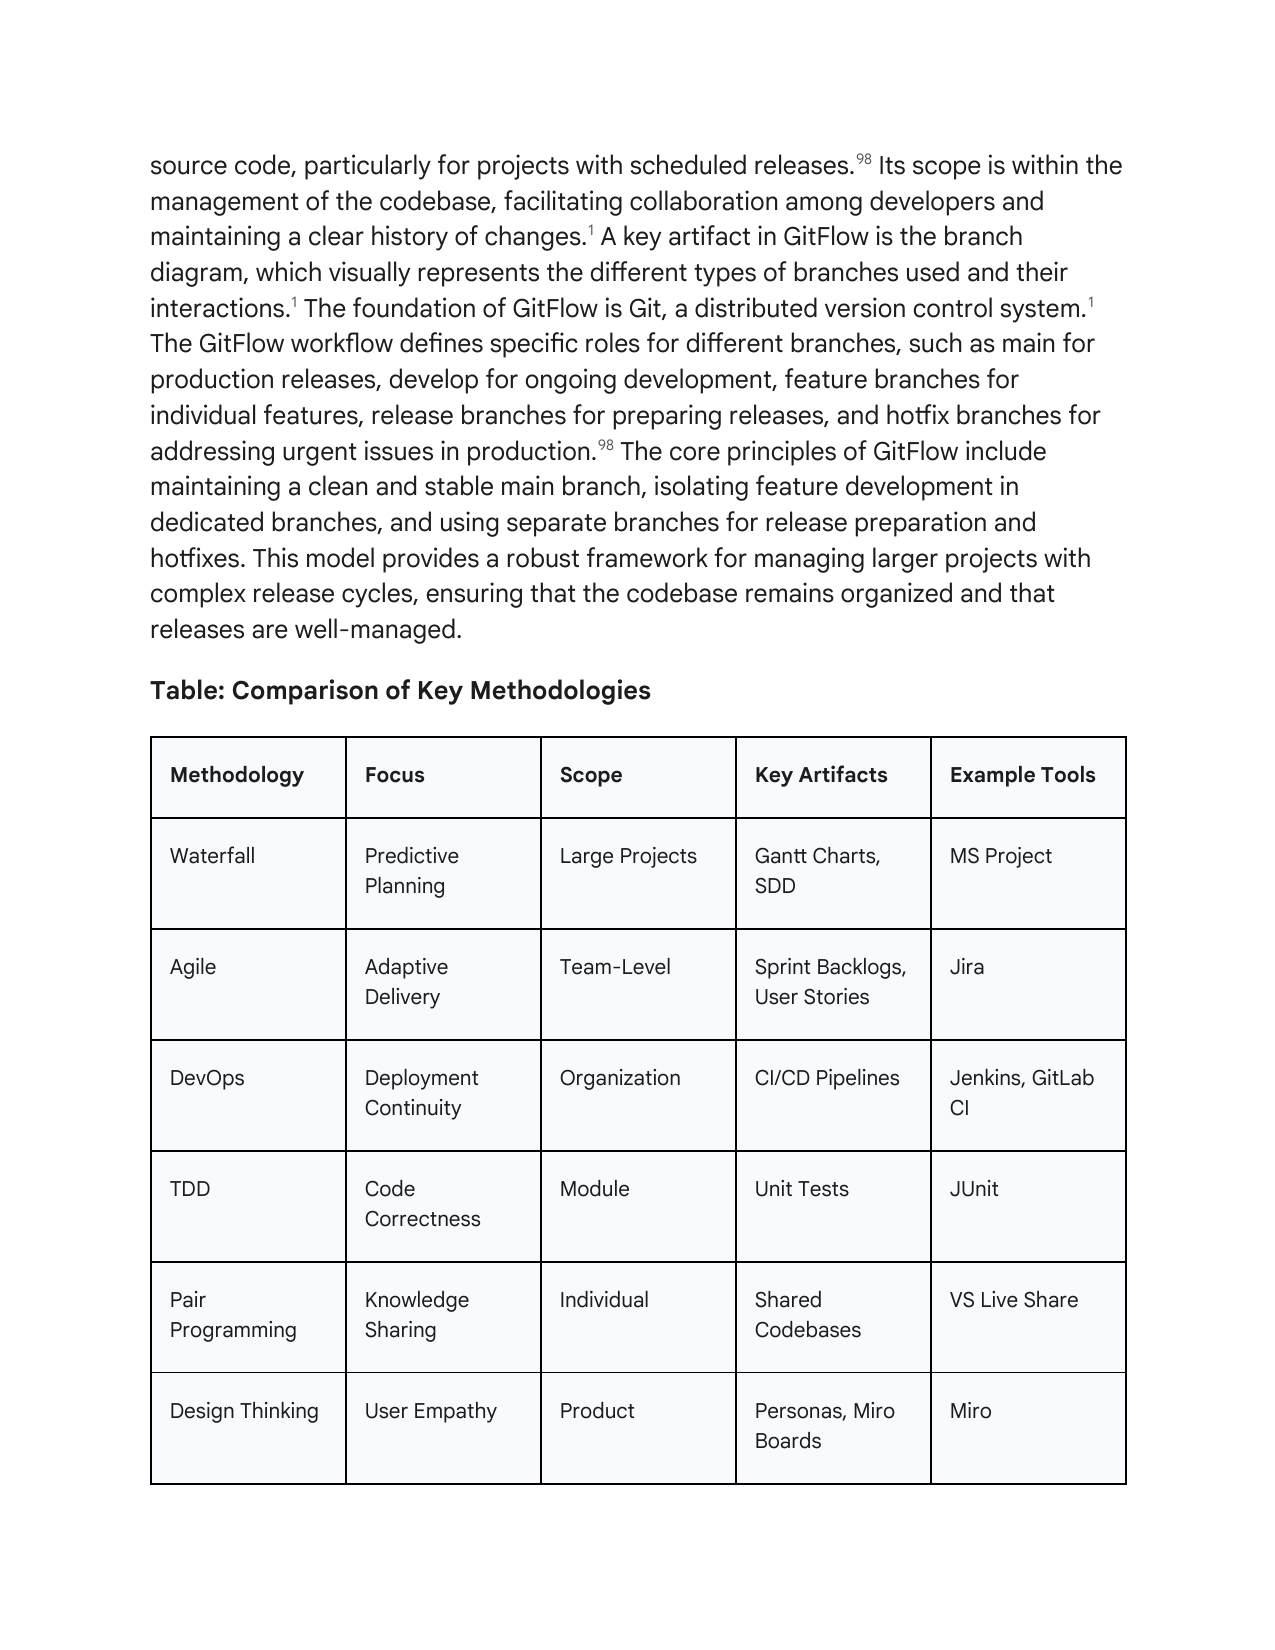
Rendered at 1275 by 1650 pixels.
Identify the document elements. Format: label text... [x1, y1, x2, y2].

table_header Example Tools [932, 738, 1125, 817]
table_cell Jira [932, 930, 1125, 1039]
table_cell Individual [542, 1263, 735, 1372]
table_header Scope [542, 738, 735, 817]
table_cell Module [542, 1152, 735, 1261]
table_cell Sprint Backlogs, User Stories [737, 930, 930, 1039]
table_cell JUnit [932, 1152, 1125, 1261]
table_cell Predictive Planning [347, 819, 540, 928]
table_cell Product [542, 1373, 735, 1483]
table_cell Team-Level [542, 930, 735, 1039]
table_cell TDD [152, 1152, 345, 1261]
table_header Methodology [152, 738, 345, 817]
table_cell Miro [932, 1373, 1125, 1483]
table_cell MS Project [932, 819, 1125, 928]
table_header Focus [347, 738, 540, 817]
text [150, 150, 1125, 646]
table_cell Personas, Miro Boards [737, 1373, 930, 1483]
table_cell Design Thinking [152, 1373, 345, 1483]
table_cell Adaptive Delivery [347, 930, 540, 1039]
table_cell Code Correctness [347, 1152, 540, 1261]
table_cell Pair Programming [152, 1263, 345, 1372]
table_cell Knowledge Sharing [347, 1263, 540, 1372]
table_cell User Empathy [347, 1373, 540, 1483]
table_cell Agile [152, 930, 345, 1039]
table_cell CI/CD Pipelines [737, 1041, 930, 1150]
table_cell Organization [542, 1041, 735, 1150]
table_cell VS Live Share [932, 1263, 1125, 1372]
table_cell DevOps [152, 1041, 345, 1150]
table_cell Shared Codebases [737, 1263, 930, 1372]
table_cell Deployment Continuity [347, 1041, 540, 1150]
table_cell Gantt Charts, SDD [737, 819, 930, 928]
table_cell Waterfall [152, 819, 345, 928]
table_cell Jenkins, GitLab CI [932, 1041, 1125, 1150]
table_cell Unit Tests [737, 1152, 930, 1261]
table_header Key Artifacts [737, 738, 930, 817]
table_cell Large Projects [542, 819, 735, 928]
text Table: Comparison of Key Methodologies [150, 675, 1125, 707]
